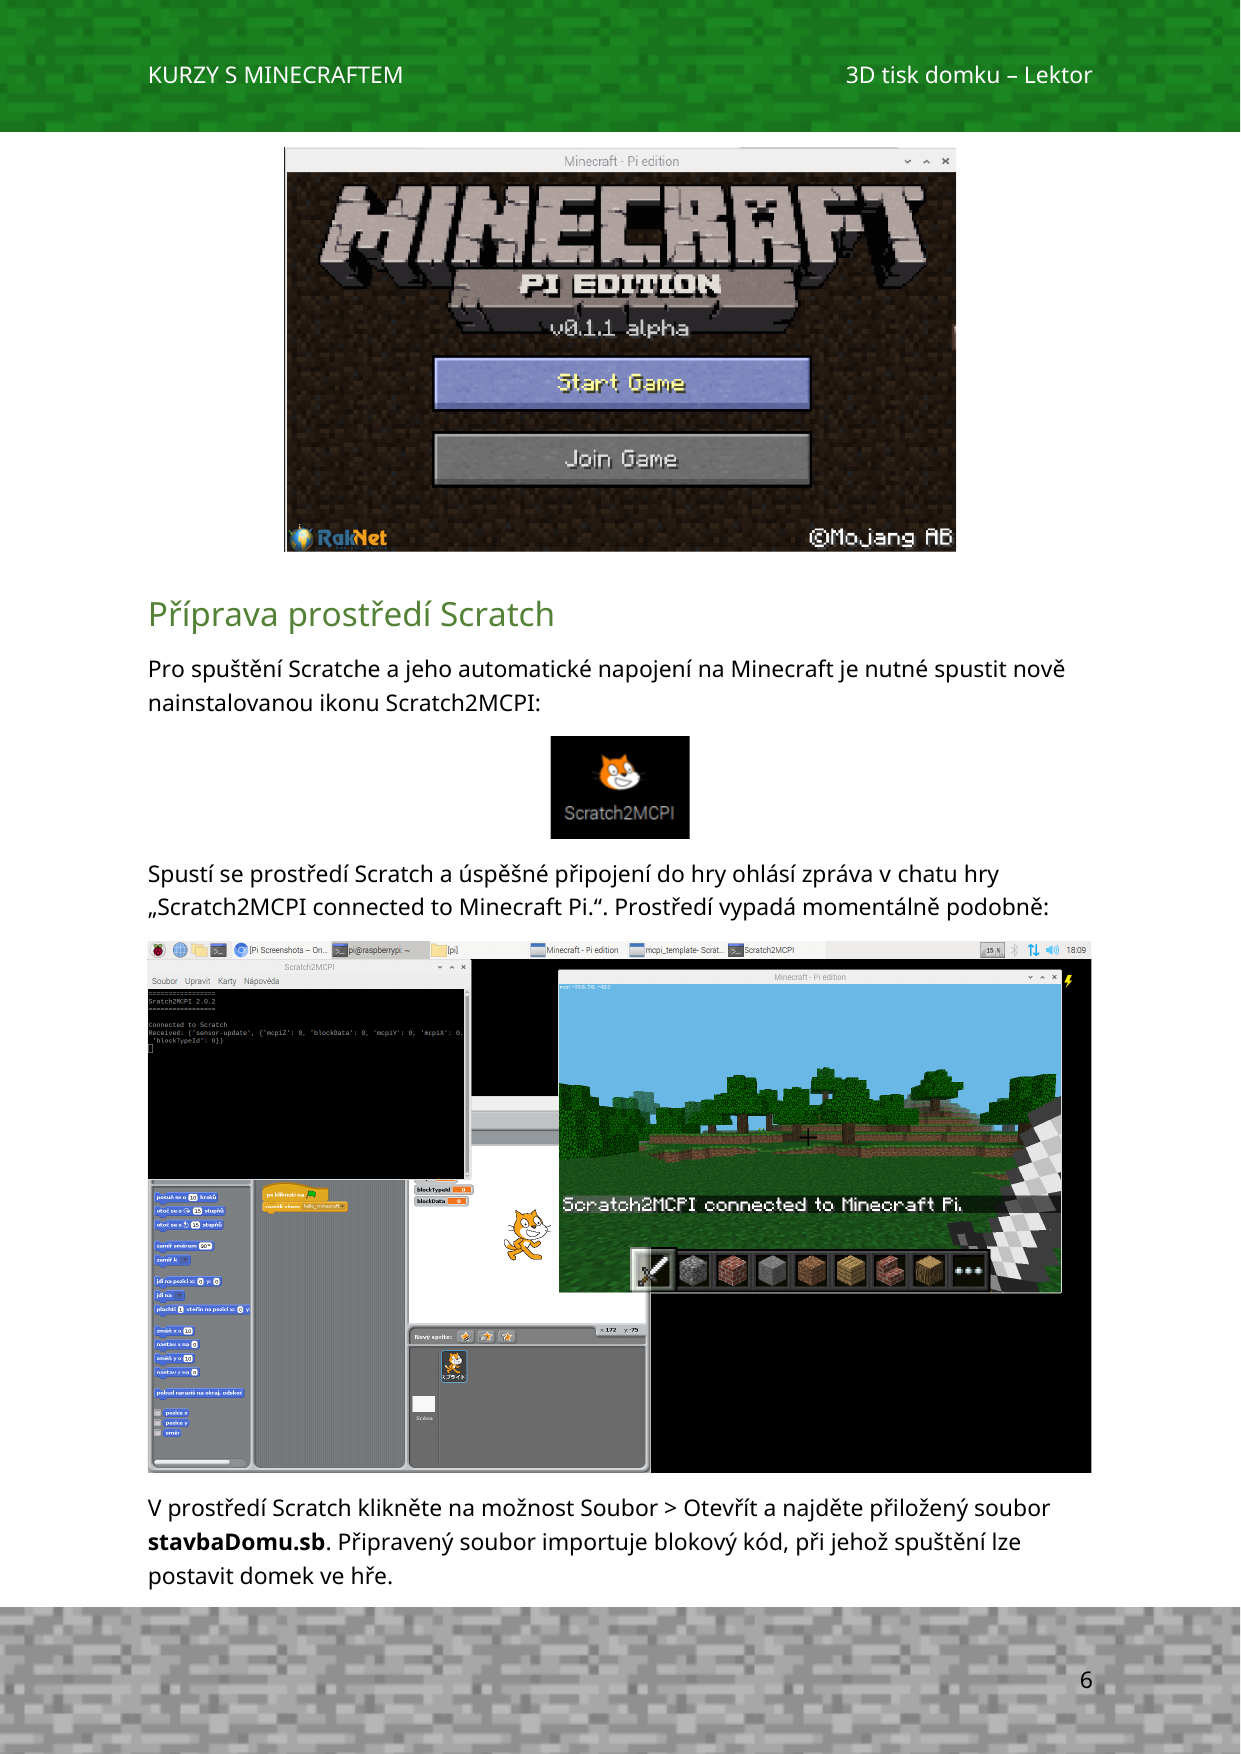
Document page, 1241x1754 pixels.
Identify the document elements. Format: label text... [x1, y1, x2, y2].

picture [0, 1607, 1241, 1754]
picture [147, 941, 1092, 1473]
text V prostředí Scratch klikněte na možnost Soubor > Otevřít a najděte přiložený soubor stavbaDomu.sb. Připravený soubor importuje blokový kód, při jehož spuštění lze postavit domek ve hře. [148, 1492, 1093, 1591]
text Pro spuštění Scratche a jeho automatické napojení na Minecraft je nutné spustit nově nainstalovanou ikonu Scratch2MCPI: [148, 653, 1093, 718]
text Spustí se prostředí Scratch a úspěšné připojení do hry ohlásí zpráva v chatu hry „Scratch2MCPI connected to Minecraft Pi.“. Prostředí vypadá momentálně podobně: [148, 858, 1093, 923]
picture [0, 0, 1241, 132]
picture [284, 147, 957, 552]
picture [550, 736, 690, 839]
subtitle Příprava prostředí Scratch [148, 591, 1093, 637]
